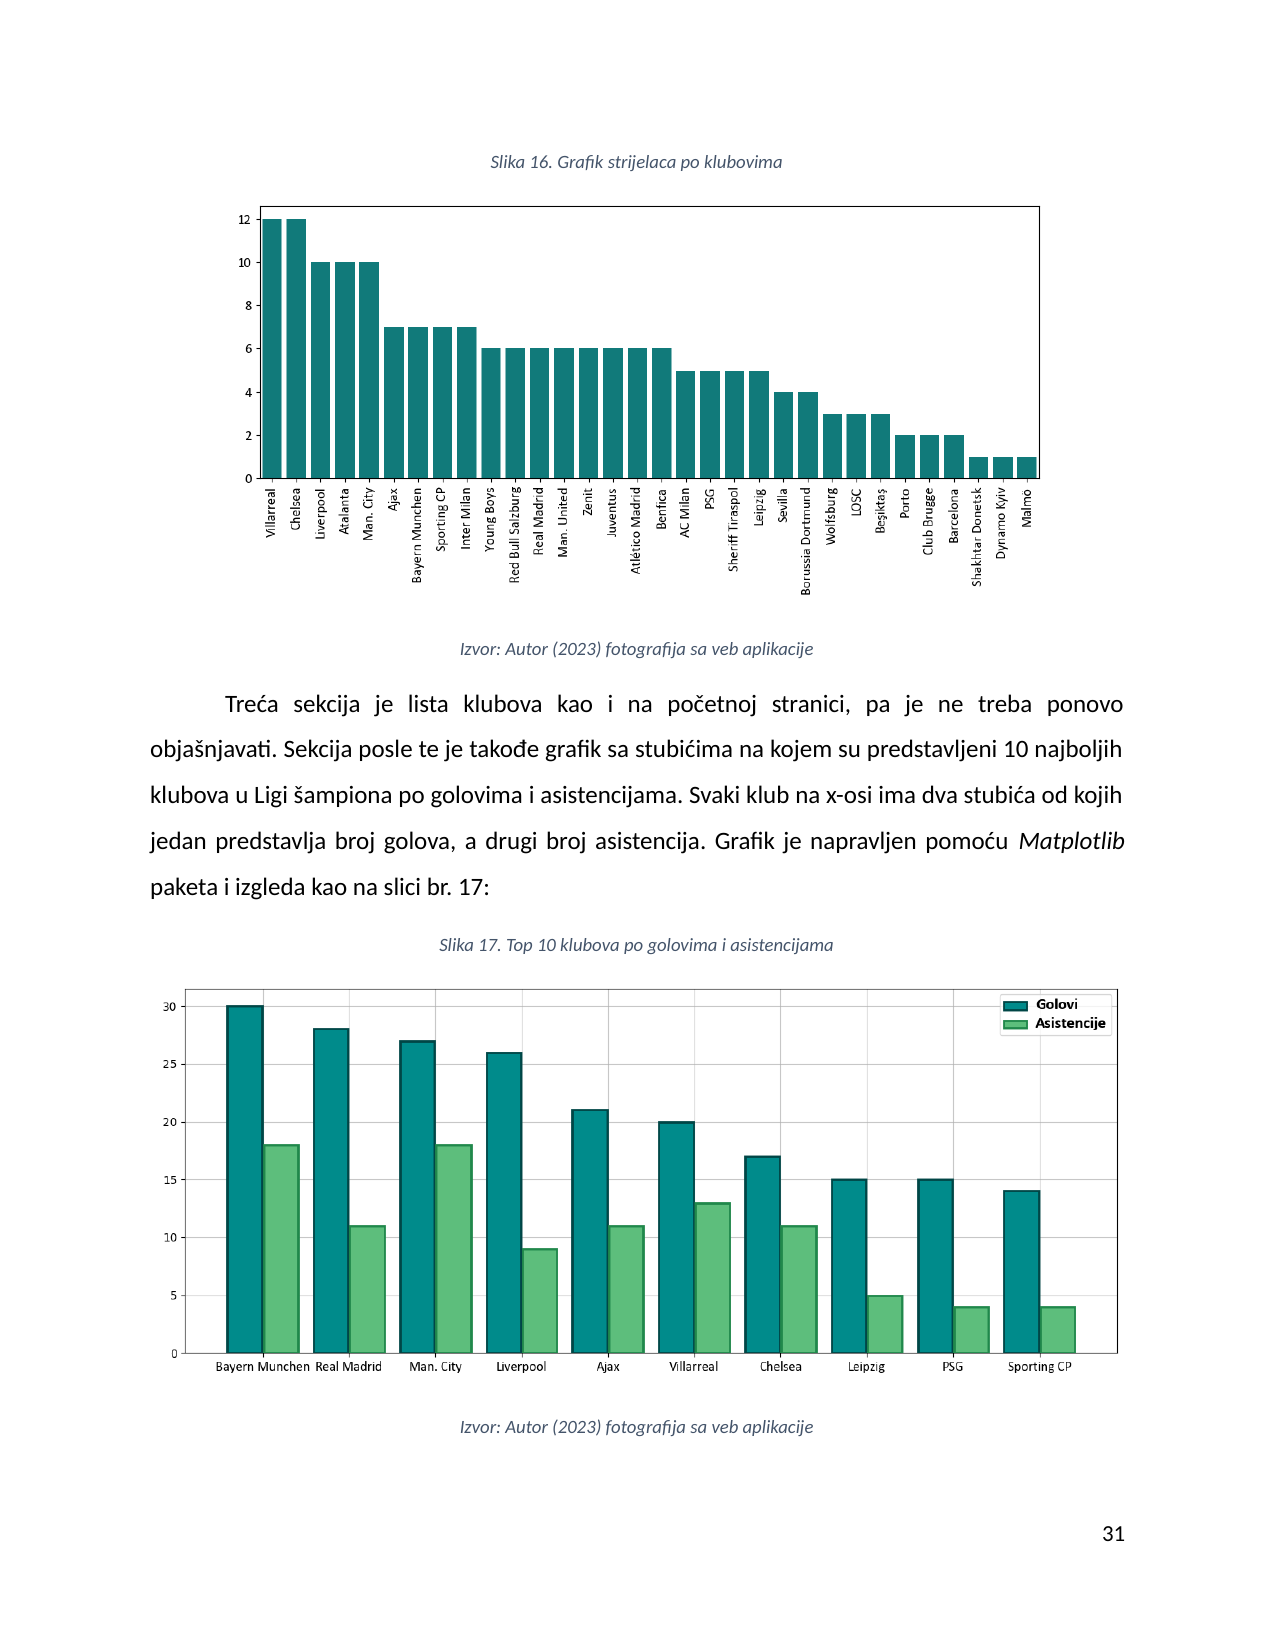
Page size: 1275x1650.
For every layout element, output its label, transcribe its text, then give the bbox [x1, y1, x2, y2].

picture [225, 193, 1050, 607]
picture [150, 977, 1128, 1385]
text Izvor: Autor (2023) fotografija sa veb aplikacije [150, 1415, 1125, 1438]
text Izvor: Autor (2023) fotografija sa veb aplikacije [150, 637, 1125, 660]
text Treća sekcija je lista klubova kao i na početnoj stranici, pa je ne treba ponovo objašnjavati. Sekcija posle te je takođe grafik sa stubićima na kojem su predstavljeni 10 najboljih klubova u Ligi šampiona po golovima i asistencijama. Svaki klub na x-osi ima dva stubića od kojih jedan predstavlja broj golova, a drugi broj asistencija. Grafik je napravljen pomoću Matplotlib paketa i izgleda kao na slici br. 17: [150, 688, 1125, 901]
